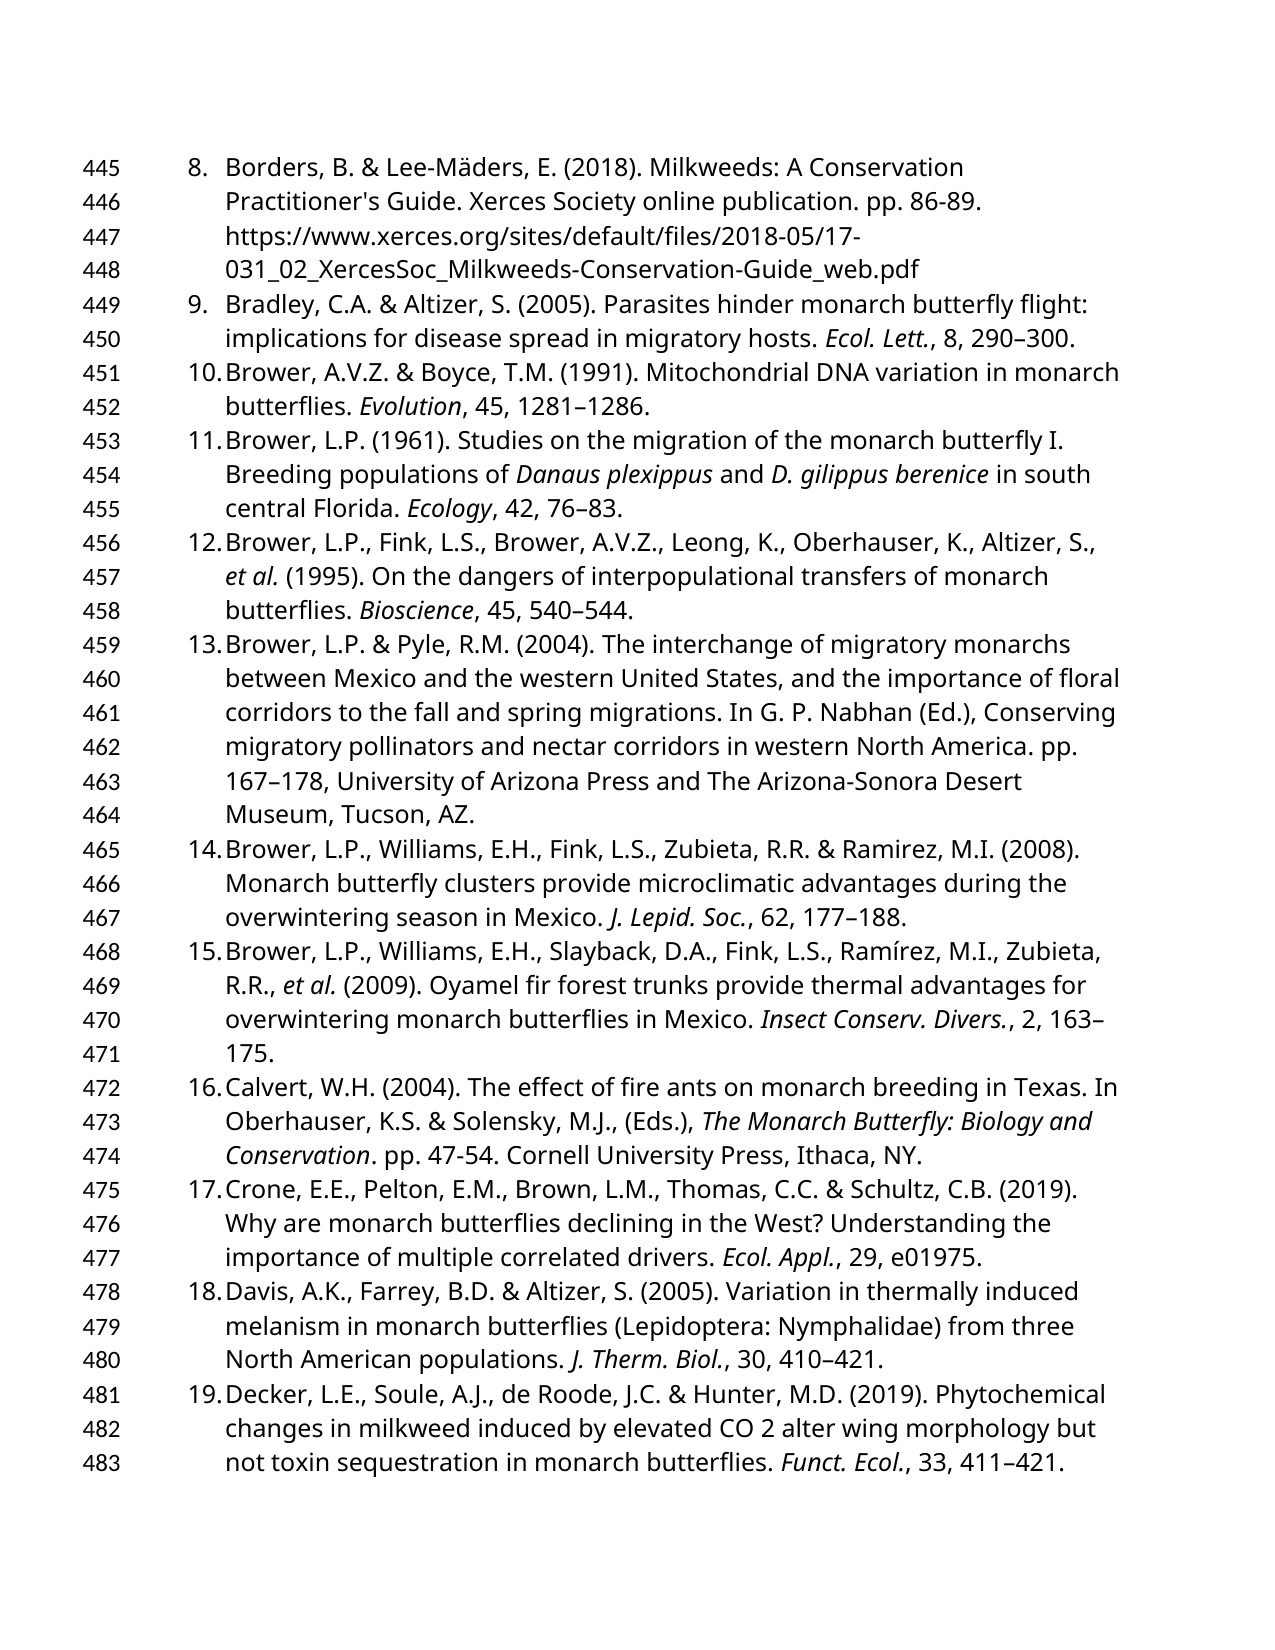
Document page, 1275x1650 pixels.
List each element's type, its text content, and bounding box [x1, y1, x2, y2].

list Brower, A.V.Z. & Boyce, T.M. (1991). Mitochondrial DNA variation in monarch butterflies. Evolution, 45, 1281–1286. [187, 354, 1125, 422]
list Borders, B. & Lee-Mäders, E. (2018). Milkweeds: A Conservation Practitioner's Guide. Xerces Society online publication. pp. 86-89. https://www.xerces.org/sites/default/files/2018-05/17-031_02_XercesSoc_Milkweeds-Conservation-Guide_web.pdf [187, 150, 1125, 286]
list Brower, L.P., Williams, E.H., Fink, L.S., Zubieta, R.R. & Ramirez, M.I. (2008). Monarch butterfly clusters provide microclimatic advantages during the overwintering season in Mexico. J. Lepid. Soc., 62, 177–188. [187, 831, 1125, 933]
list Brower, L.P., Fink, L.S., Brower, A.V.Z., Leong, K., Oberhauser, K., Altizer, S., et al. (1995). On the dangers of interpopulational transfers of monarch butterflies. Bioscience, 45, 540–544. [187, 525, 1125, 627]
list Davis, A.K., Farrey, B.D. & Altizer, S. (2005). Variation in thermally induced melanism in monarch butterflies (Lepidoptera: Nymphalidae) from three North American populations. J. Therm. Biol., 30, 410–421. [187, 1274, 1125, 1376]
list Crone, E.E., Pelton, E.M., Brown, L.M., Thomas, C.C. & Schultz, C.B. (2019). Why are monarch butterflies declining in the West? Understanding the importance of multiple correlated drivers. Ecol. Appl., 29, e01975. [187, 1172, 1125, 1274]
list Bradley, C.A. & Altizer, S. (2005). Parasites hinder monarch butterfly flight: implications for disease spread in migratory hosts. Ecol. Lett., 8, 290–300. [187, 286, 1125, 354]
list Brower, L.P. (1961). Studies on the migration of the monarch butterfly I. Breeding populations of Danaus plexippus and D. gilippus berenice in south central Florida. Ecology, 42, 76–83. [187, 422, 1125, 525]
list Calvert, W.H. (2004). The effect of fire ants on monarch breeding in Texas. In Oberhauser, K.S. & Solensky, M.J., (Eds.), The Monarch Butterfly: Biology and Conservation. pp. 47-54. Cornell University Press, Ithaca, NY. [187, 1070, 1125, 1172]
list Brower, L.P. & Pyle, R.M. (2004). The interchange of migratory monarchs between Mexico and the western United States, and the importance of floral corridors to the fall and spring migrations. In G. P. Nabhan (Ed.), Conserving migratory pollinators and nectar corridors in western North America. pp. 167–178, University of Arizona Press and The Arizona-Sonora Desert Museum, Tucson, AZ. [187, 627, 1125, 831]
list Brower, L.P., Williams, E.H., Slayback, D.A., Fink, L.S., Ramírez, M.I., Zubieta, R.R., et al. (2009). Oyamel fir forest trunks provide thermal advantages for overwintering monarch butterflies in Mexico. Insect Conserv. Divers., 2, 163–175. [187, 933, 1125, 1070]
list Decker, L.E., Soule, A.J., de Roode, J.C. & Hunter, M.D. (2019). Phytochemical changes in milkweed induced by elevated CO 2 alter wing morphology but not toxin sequestration in monarch butterflies. Funct. Ecol., 33, 411–421. [187, 1376, 1125, 1478]
